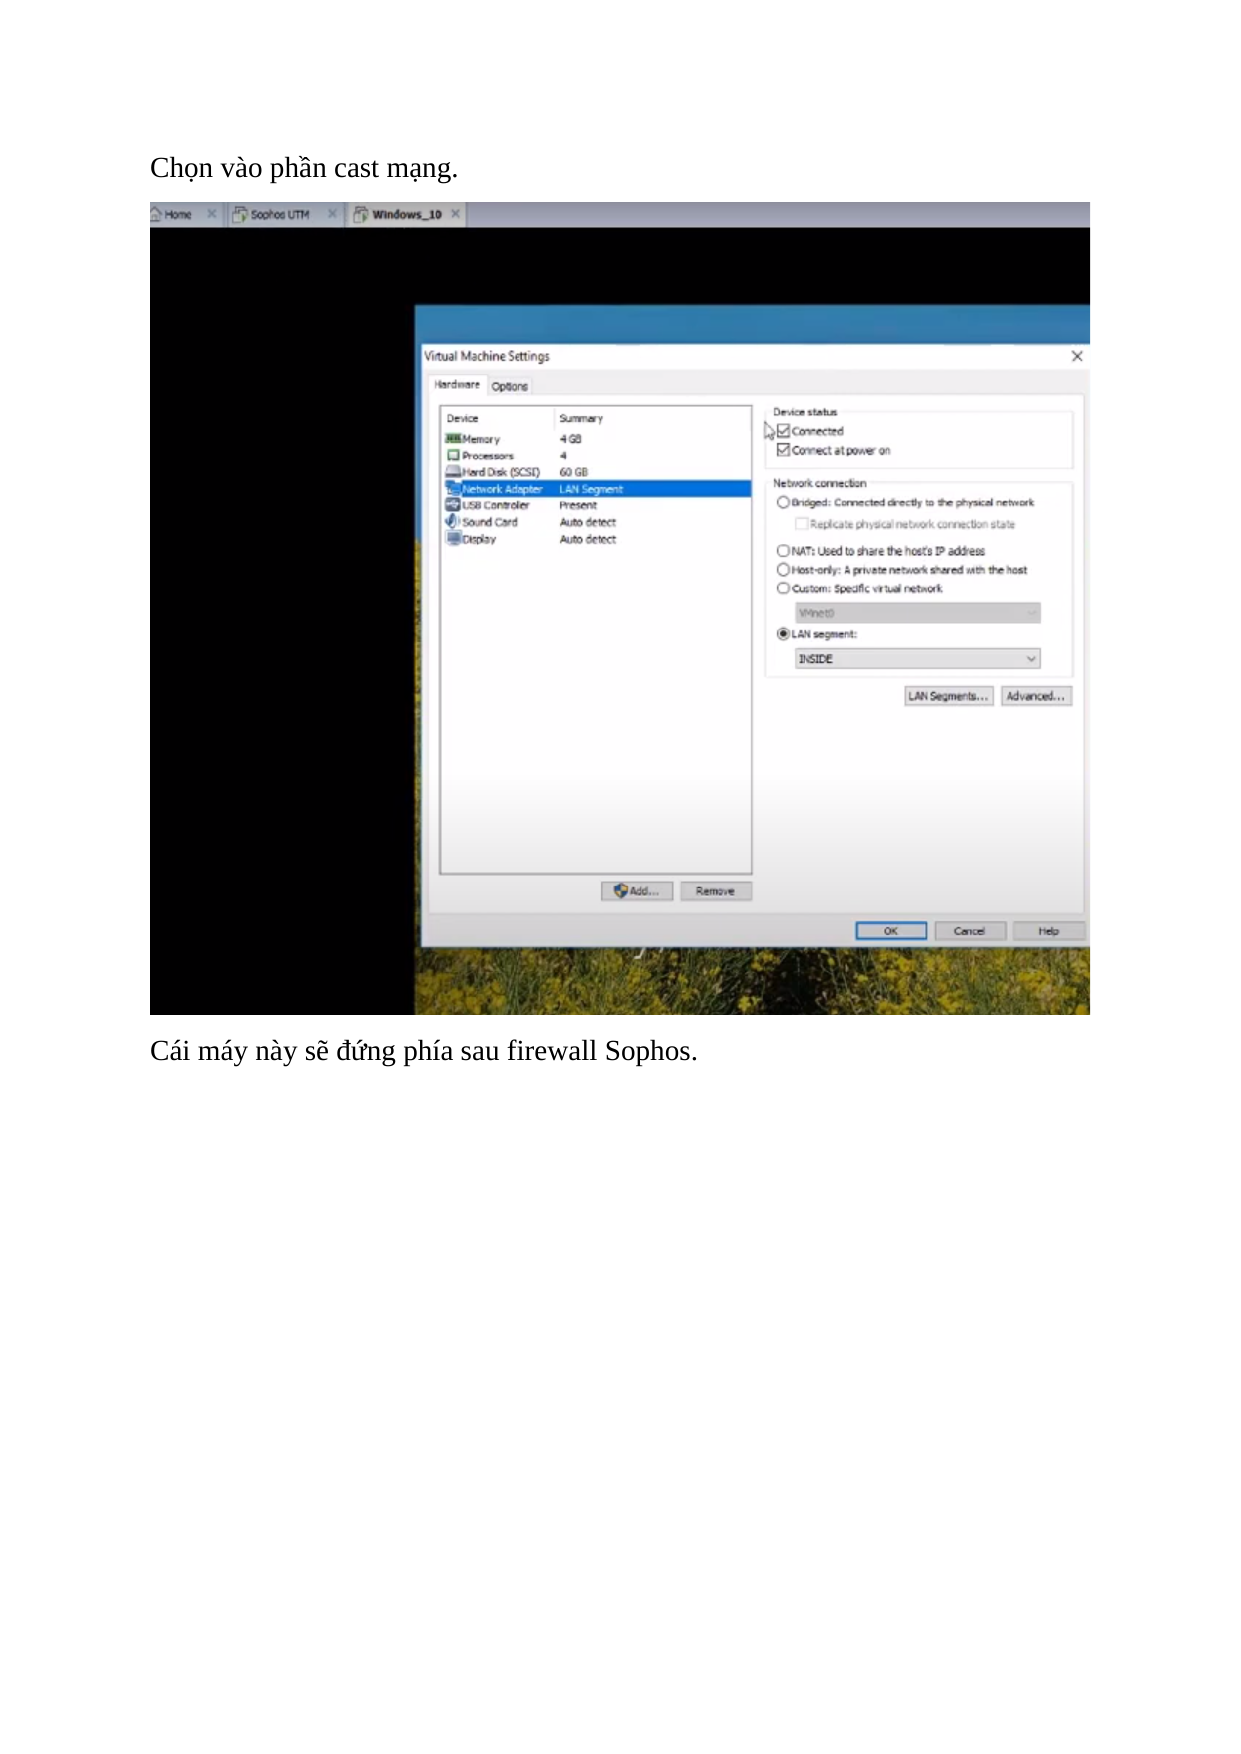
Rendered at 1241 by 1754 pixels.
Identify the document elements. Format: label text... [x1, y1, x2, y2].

text Chọn vào phần cast mạng. [150, 150, 1090, 183]
text Cái máy này sẽ đứng phía sau firewall Sophos. [150, 1033, 1090, 1067]
picture [150, 202, 1091, 1015]
